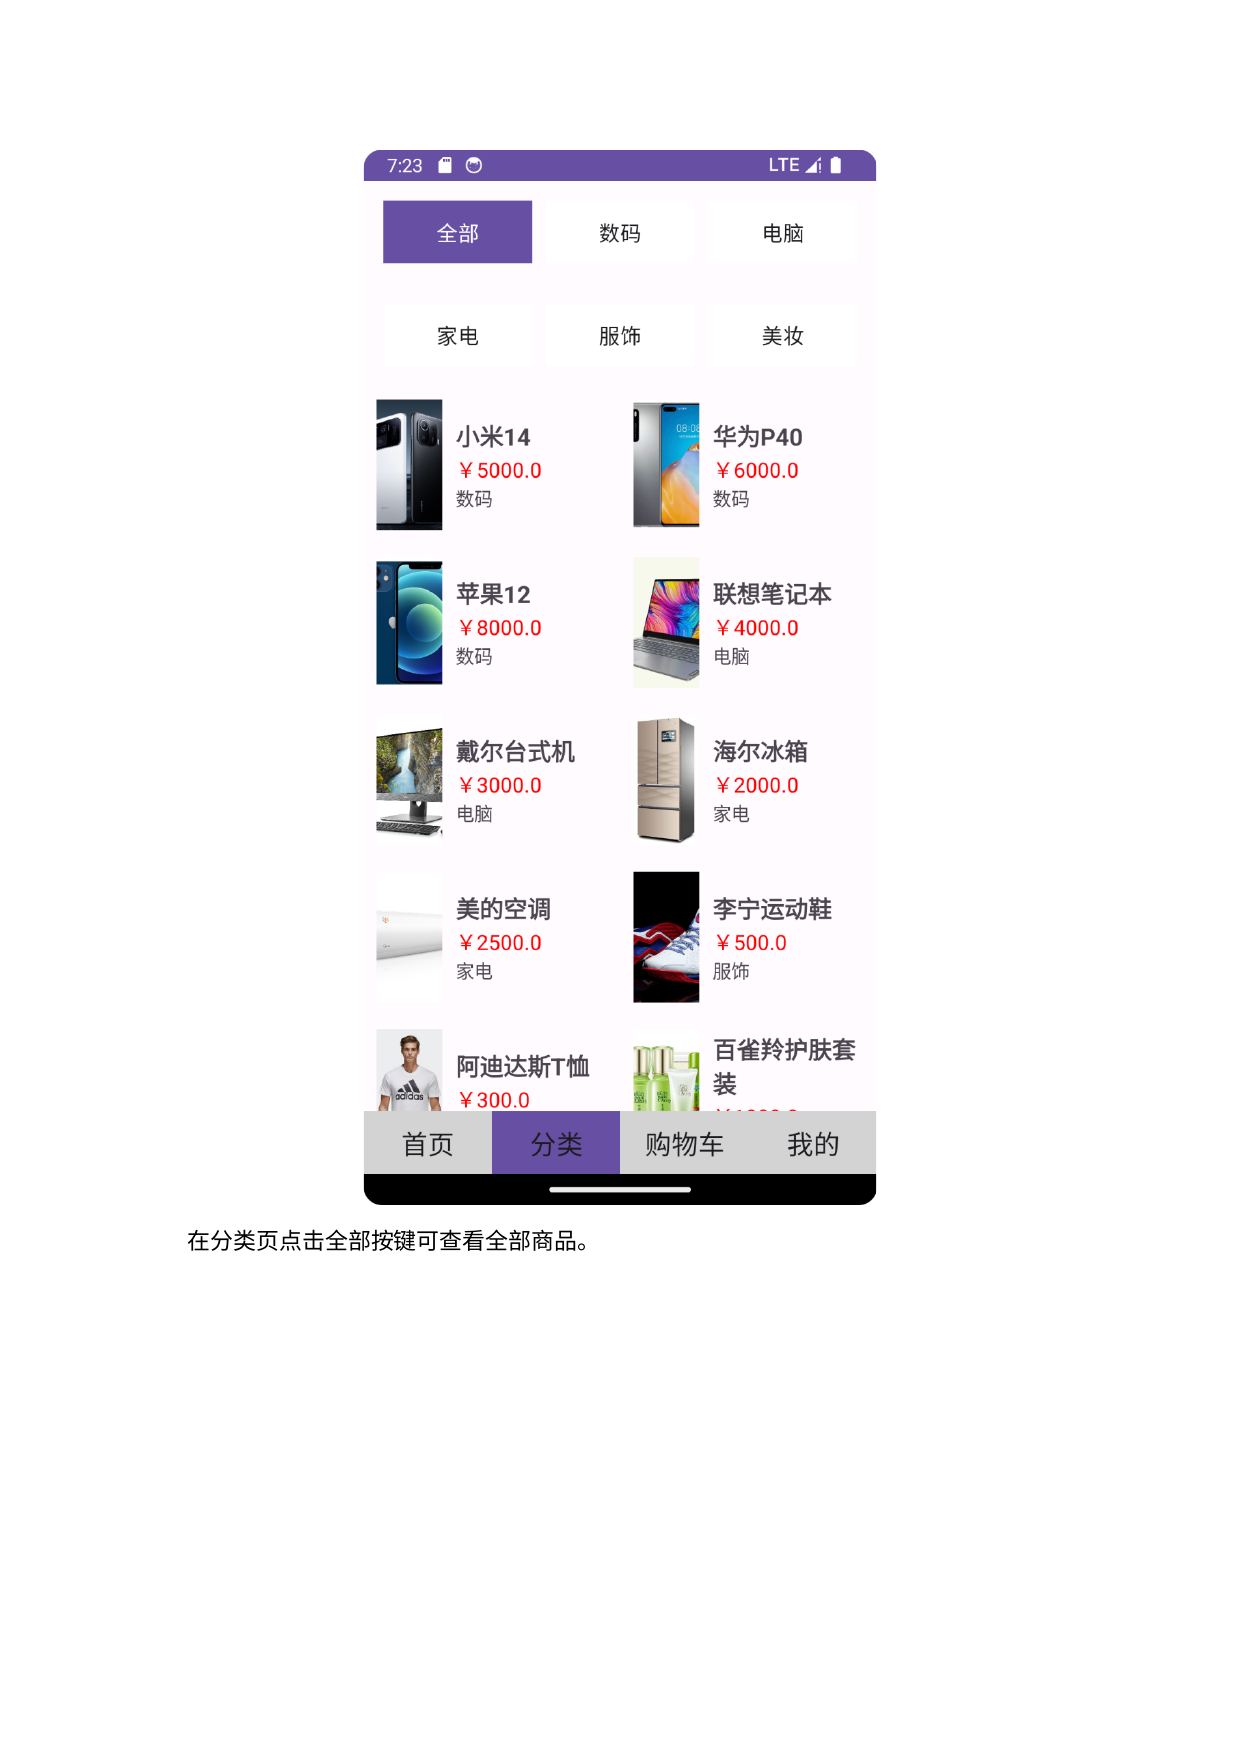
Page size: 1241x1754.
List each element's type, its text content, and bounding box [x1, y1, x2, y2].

text 在分类页点击全部按键可查看全部商品。 [187, 1223, 1053, 1256]
picture [363, 150, 877, 1205]
